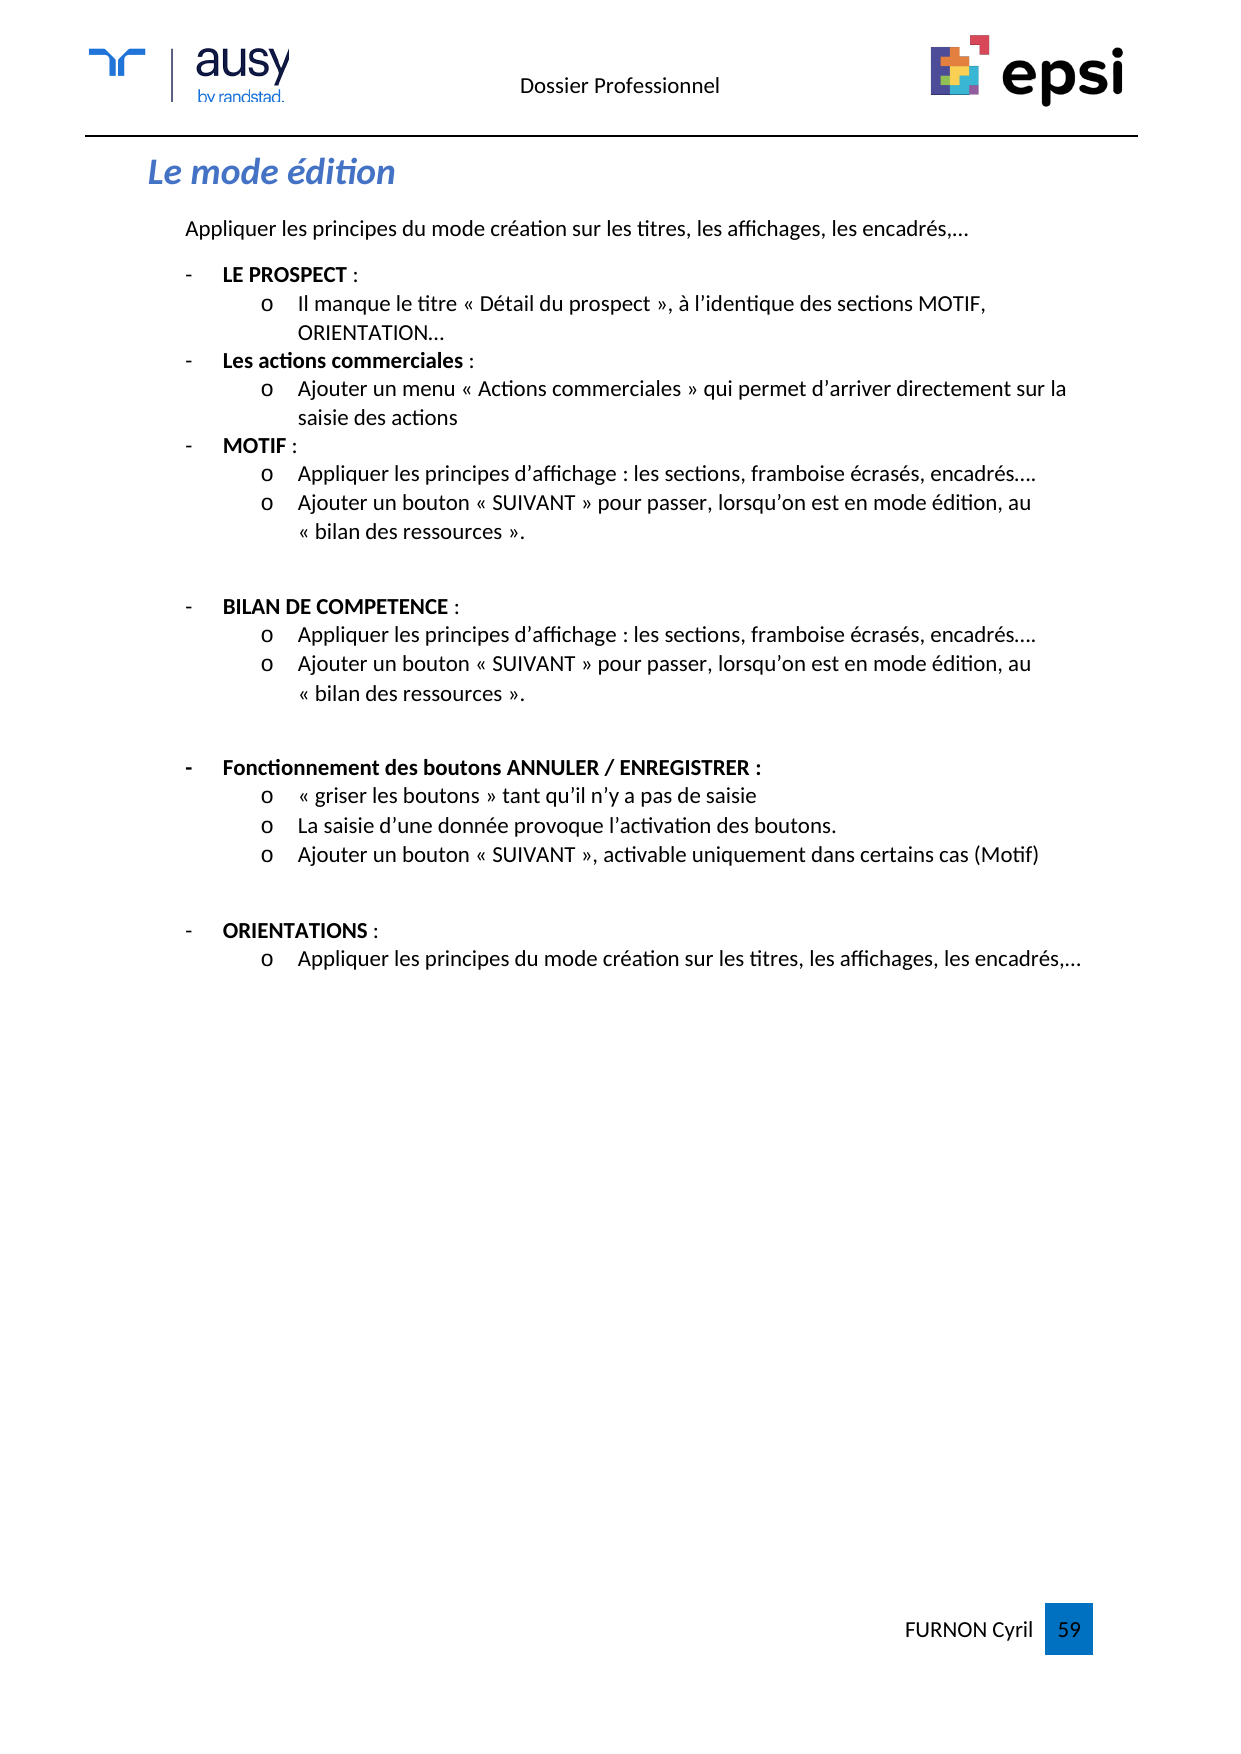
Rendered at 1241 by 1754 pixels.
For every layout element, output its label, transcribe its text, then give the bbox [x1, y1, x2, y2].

list Il manque le titre « Détail du prospect », à l’identique des sections MOTIF, ORIENTATION… [260, 289, 1093, 346]
list La saisie d’une donnée provoque l’activation des boutons. [260, 811, 1093, 840]
text Le mode édition [148, 148, 1093, 193]
list Ajouter un bouton « SUIVANT », activable uniquement dans certains cas (Motif) [260, 840, 1093, 869]
list « griser les boutons » tant qu’il n’y a pas de saisie [260, 782, 1093, 811]
list Appliquer les principes d’affichage : les sections, framboise écrasés, encadrés…. [260, 620, 1093, 649]
list Appliquer les principes d’affichage : les sections, framboise écrasés, encadrés…. [260, 459, 1093, 488]
list Appliquer les principes du mode création sur les titres, les affichages, les encadrés,… [260, 944, 1093, 973]
list BILAN DE COMPETENCE : [185, 592, 1093, 620]
list Ajouter un menu « Actions commerciales » qui permet d’arriver directement sur la saisie des actions [260, 374, 1093, 431]
picture [88, 48, 289, 102]
list Fonctionnement des boutons ANNULER / ENREGISTRER : [185, 753, 1093, 782]
list LE PROSPECT : [185, 261, 1093, 289]
list Ajouter un bouton « SUIVANT » pour passer, lorsqu’on est en mode édition, au « bilan des ressources ». [260, 649, 1093, 707]
list ORIENTATIONS : [185, 916, 1093, 944]
list MOTIF : [185, 431, 1093, 459]
list Ajouter un bouton « SUIVANT » pour passer, lorsqu’on est en mode édition, au « bilan des ressources ». [260, 488, 1093, 545]
text Appliquer les principes du mode création sur les titres, les affichages, les encadrés,… [185, 214, 1093, 242]
list Les actions commerciales : [185, 346, 1093, 374]
